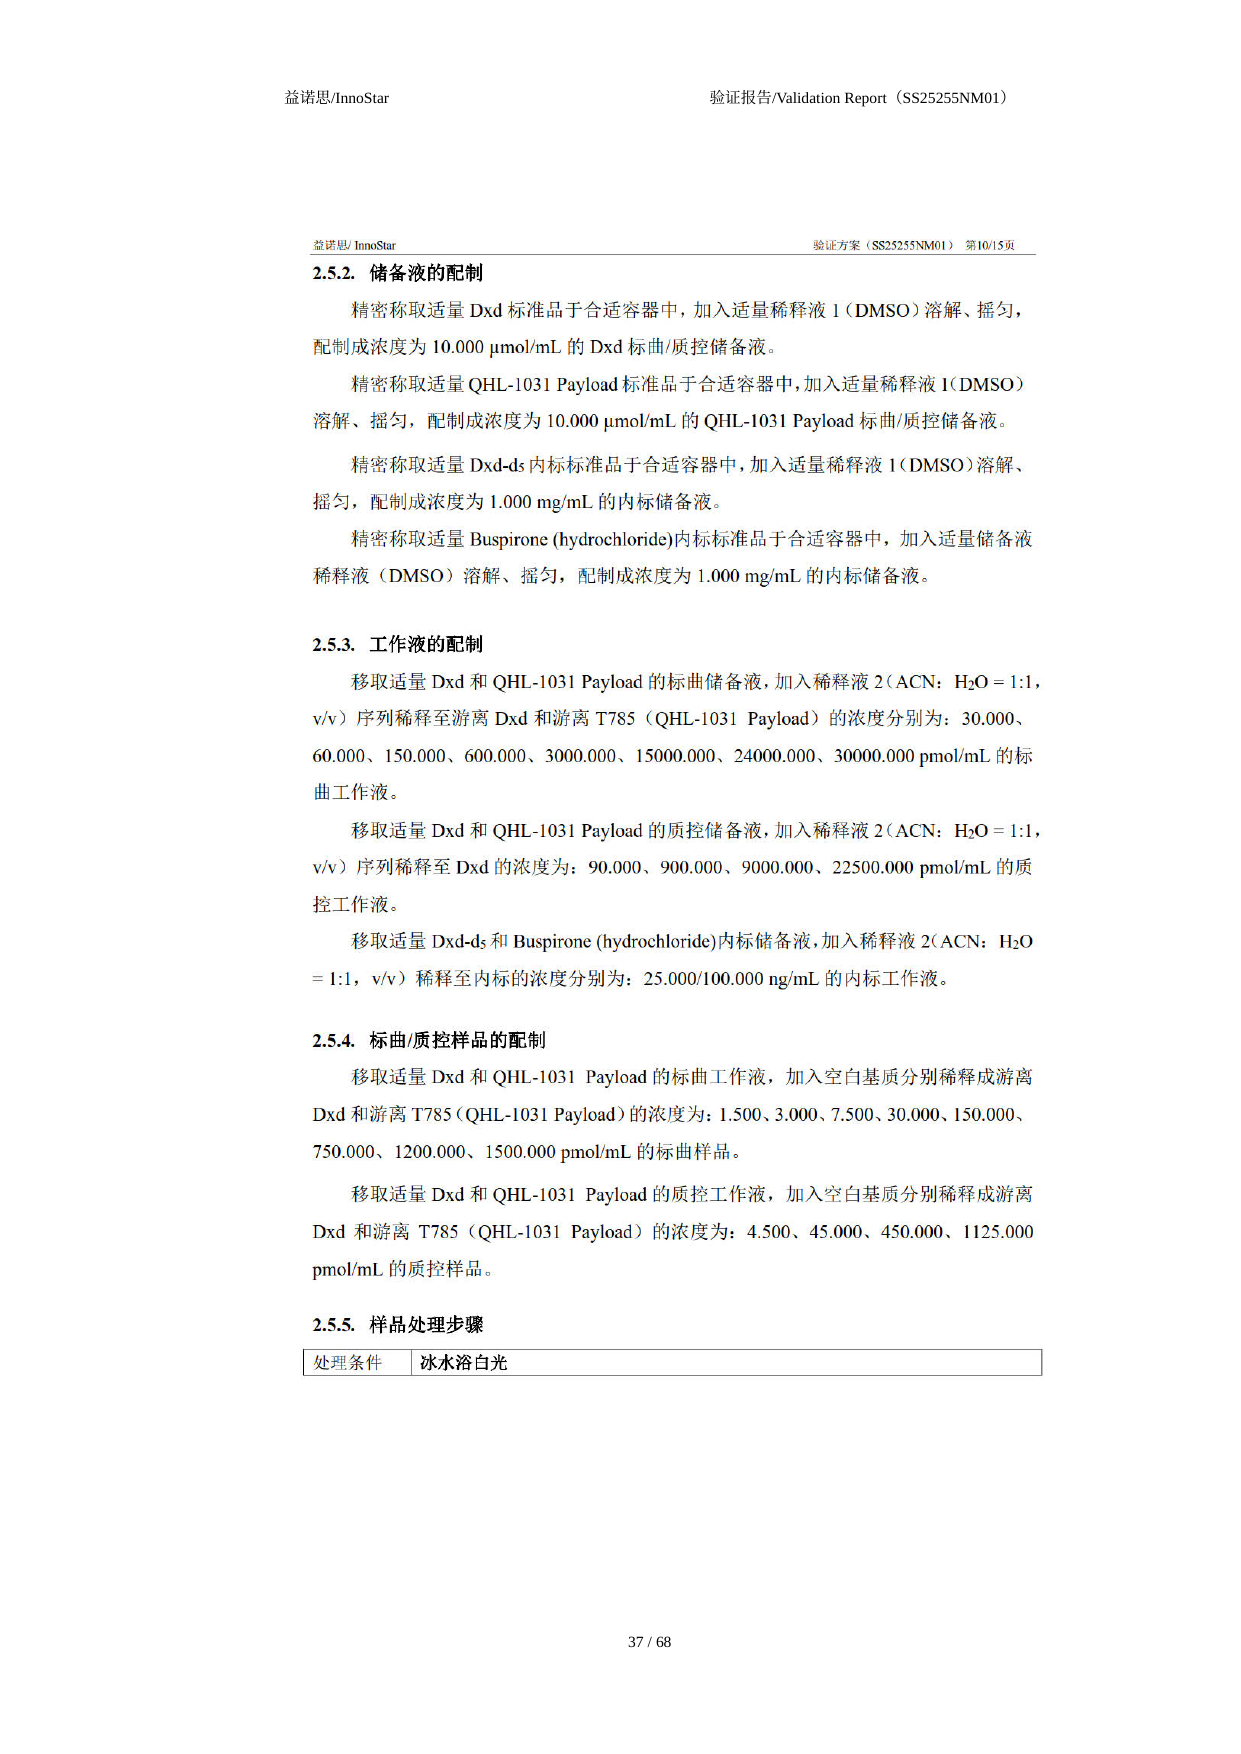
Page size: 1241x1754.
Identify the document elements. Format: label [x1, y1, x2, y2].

picture [177, 147, 1123, 1485]
